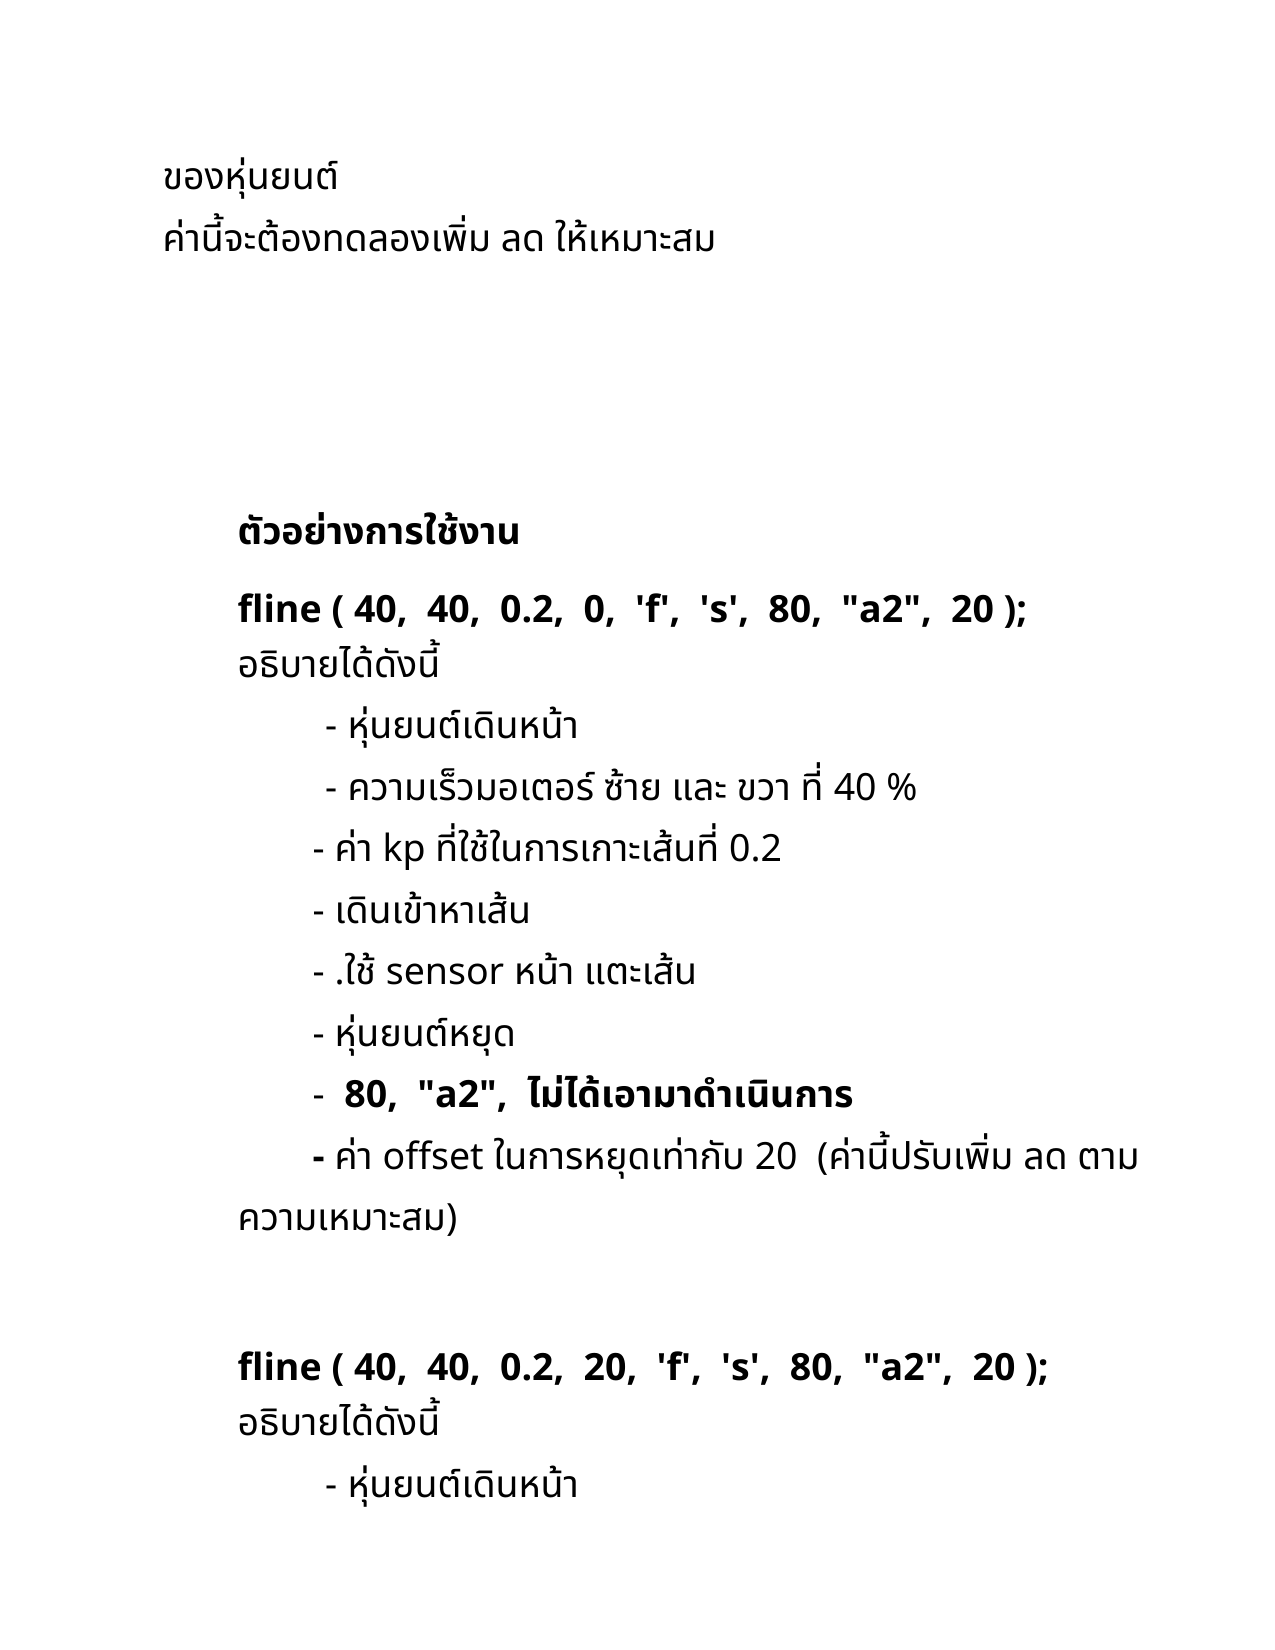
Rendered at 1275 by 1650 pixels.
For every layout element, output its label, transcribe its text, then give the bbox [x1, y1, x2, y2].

text ตัวอย่างการใช้งาน [162, 504, 1152, 561]
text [237, 1340, 1152, 1514]
text fline ( 40, 40, 0.2, 0, 'f', 's', 80, "a2", 20 ); อธิบายได้ดังนี้ - หุ่นยนต์เดินหน้า - ความเร็วมอเตอร์ ซ้าย และ ขวา ที่ 40 % - ค่า kp ที่ใช้ในการเกาะเส้นที่ 0.2 - เดินเข้าหาเส้น - .ใช้ sensor หน้า แตะเส้น - หุ่นยนต์หยุด - 80, "a2", ไม่ได้เอามาดำเนินการ - ค่า offset ในการหยุดเท่ากับ 20 (ค่านี้ปรับเพิ่ม ลด ตามความเหมาะสม) [237, 582, 1152, 1247]
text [162, 150, 1152, 268]
